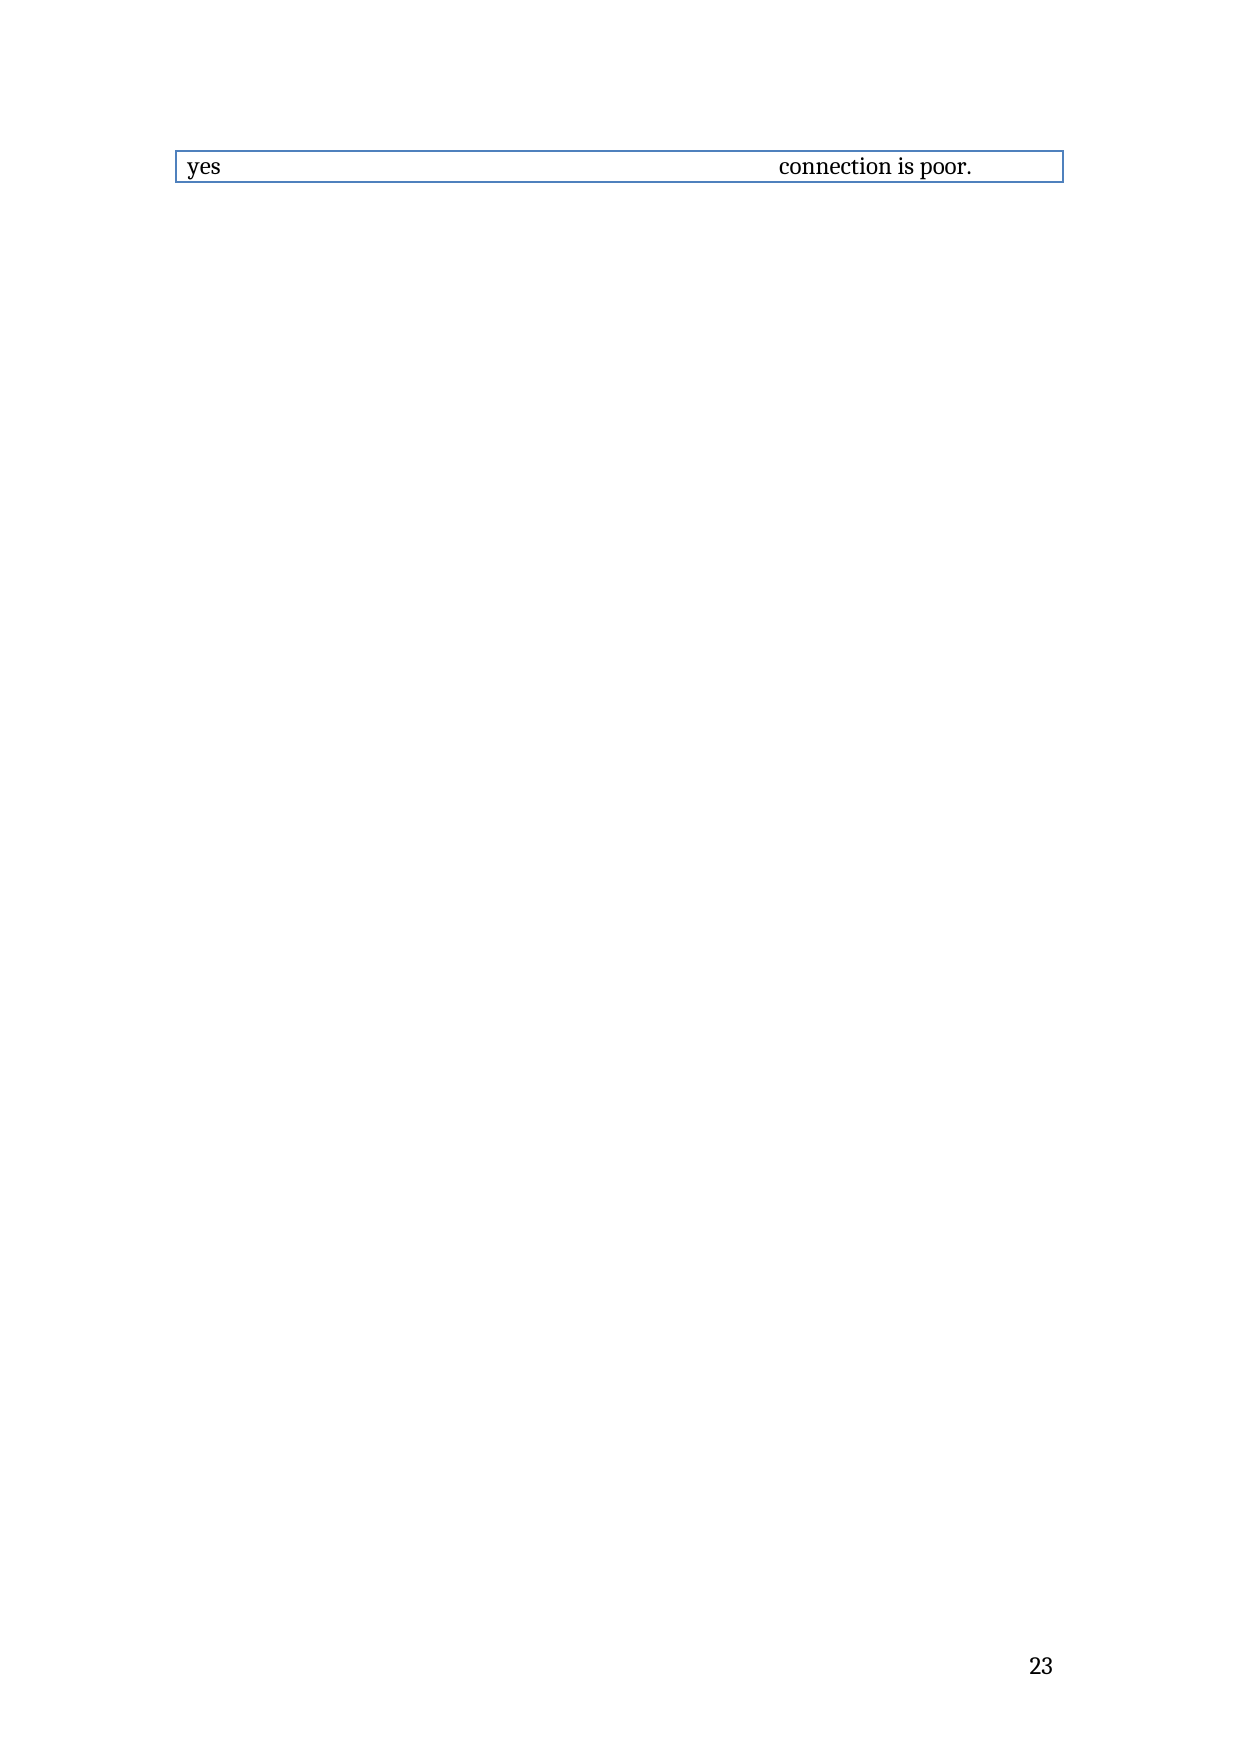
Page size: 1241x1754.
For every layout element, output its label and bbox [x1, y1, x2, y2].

table_cell [177, 152, 557, 181]
table_cell [557, 152, 768, 181]
table_cell [768, 152, 1062, 181]
